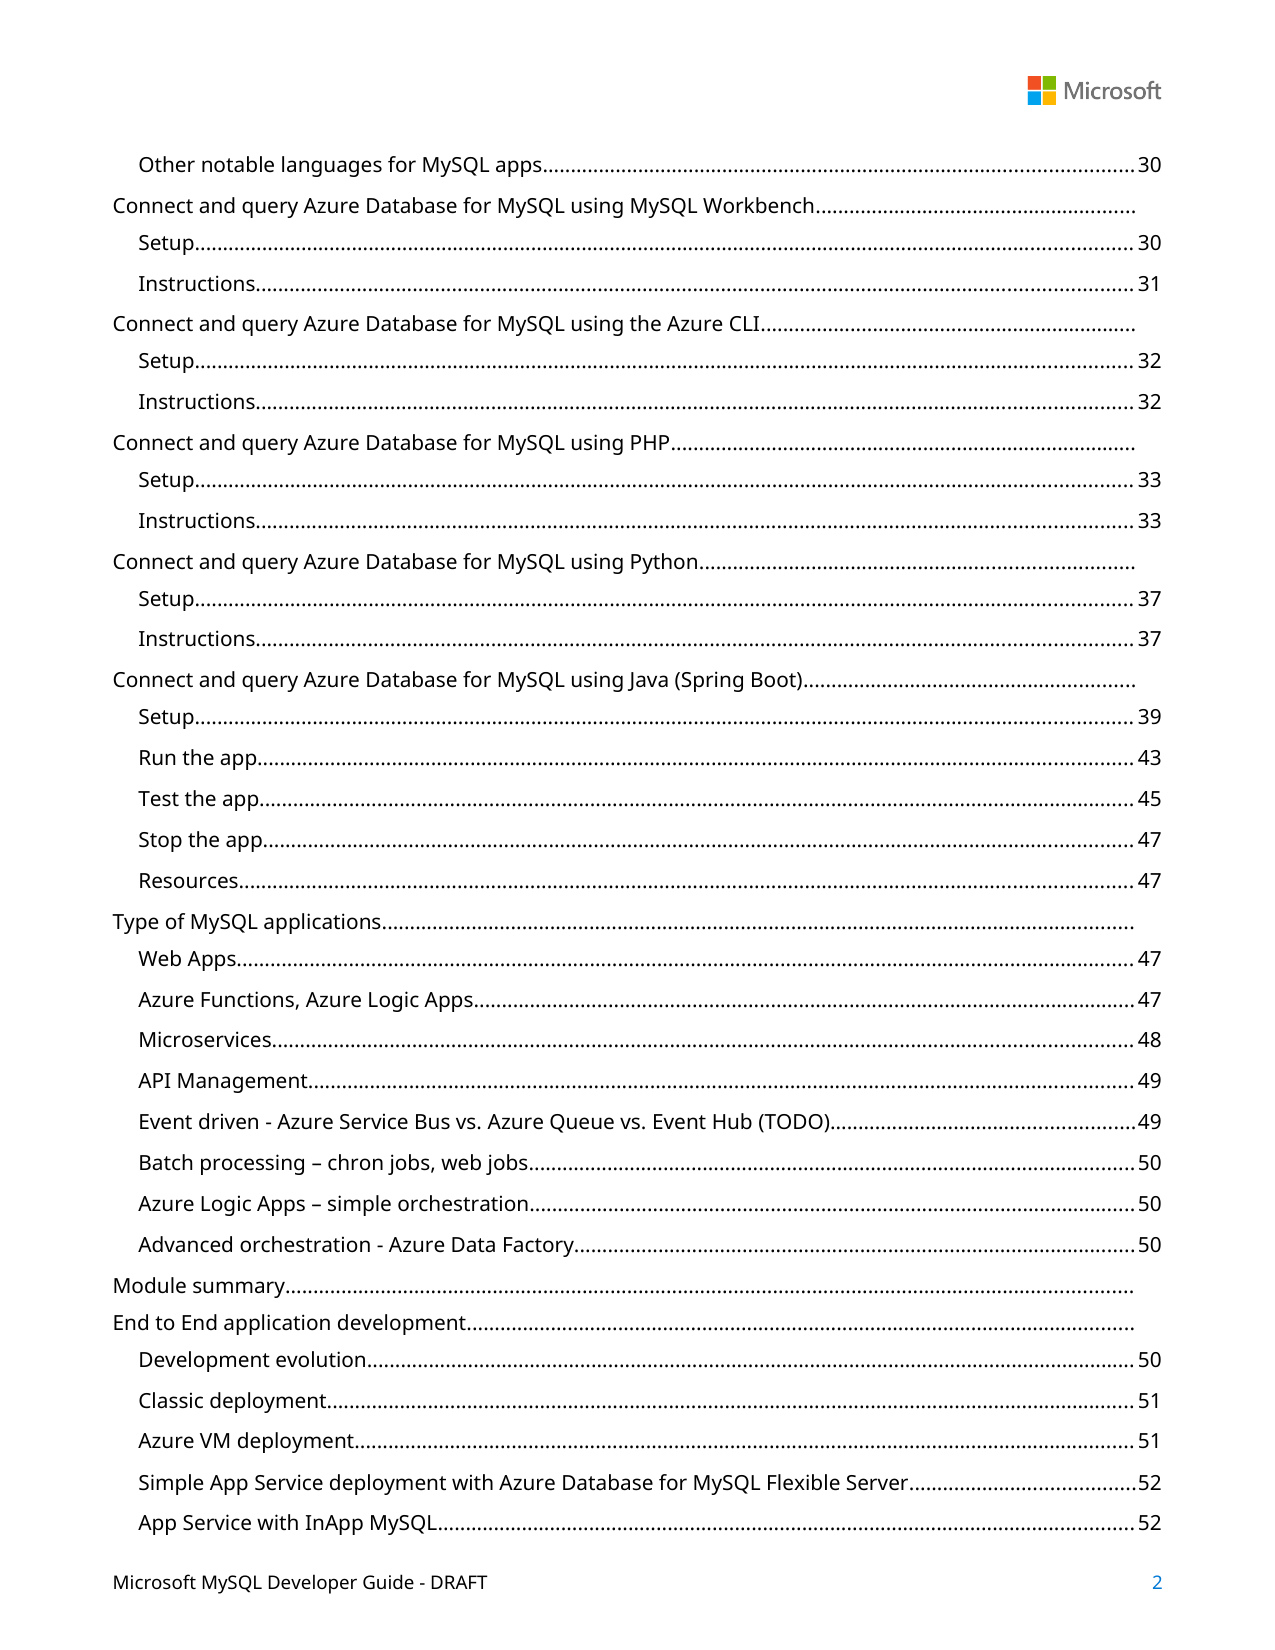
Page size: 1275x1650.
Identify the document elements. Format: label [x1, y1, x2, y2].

picture [1026, 75, 1163, 107]
